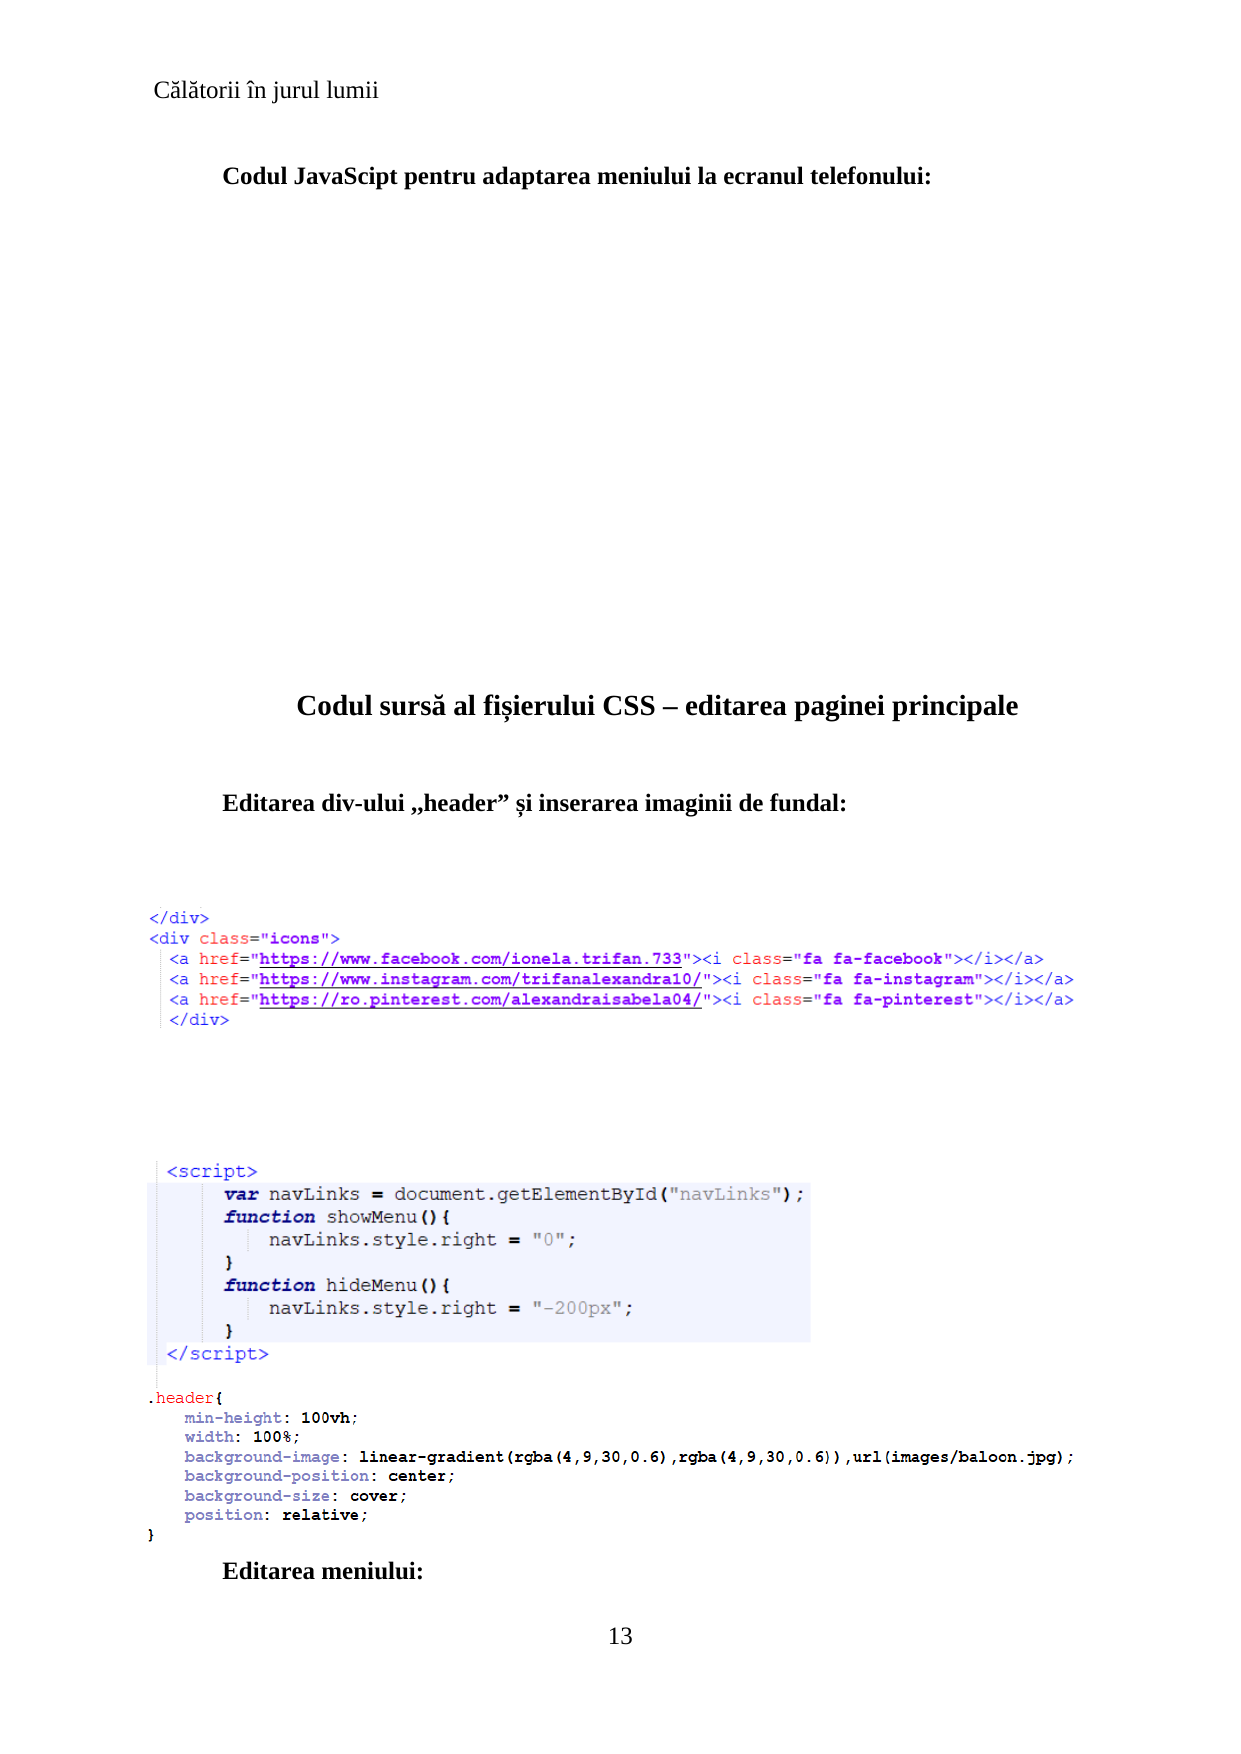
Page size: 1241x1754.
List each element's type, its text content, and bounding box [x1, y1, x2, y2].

picture [147, 1160, 811, 1388]
text Codul sursă al fișierului CSS – editarea paginei principale [147, 688, 1093, 721]
picture [147, 1392, 1094, 1542]
text Editarea meniului: [147, 1556, 1093, 1584]
text Codul JavaScipt pentru adaptarea meniului la ecranul telefonului: [147, 161, 1093, 190]
text Editarea div-ului ,,header” și inserarea imaginii de fundal: [147, 788, 1093, 817]
picture [139, 907, 1086, 1029]
